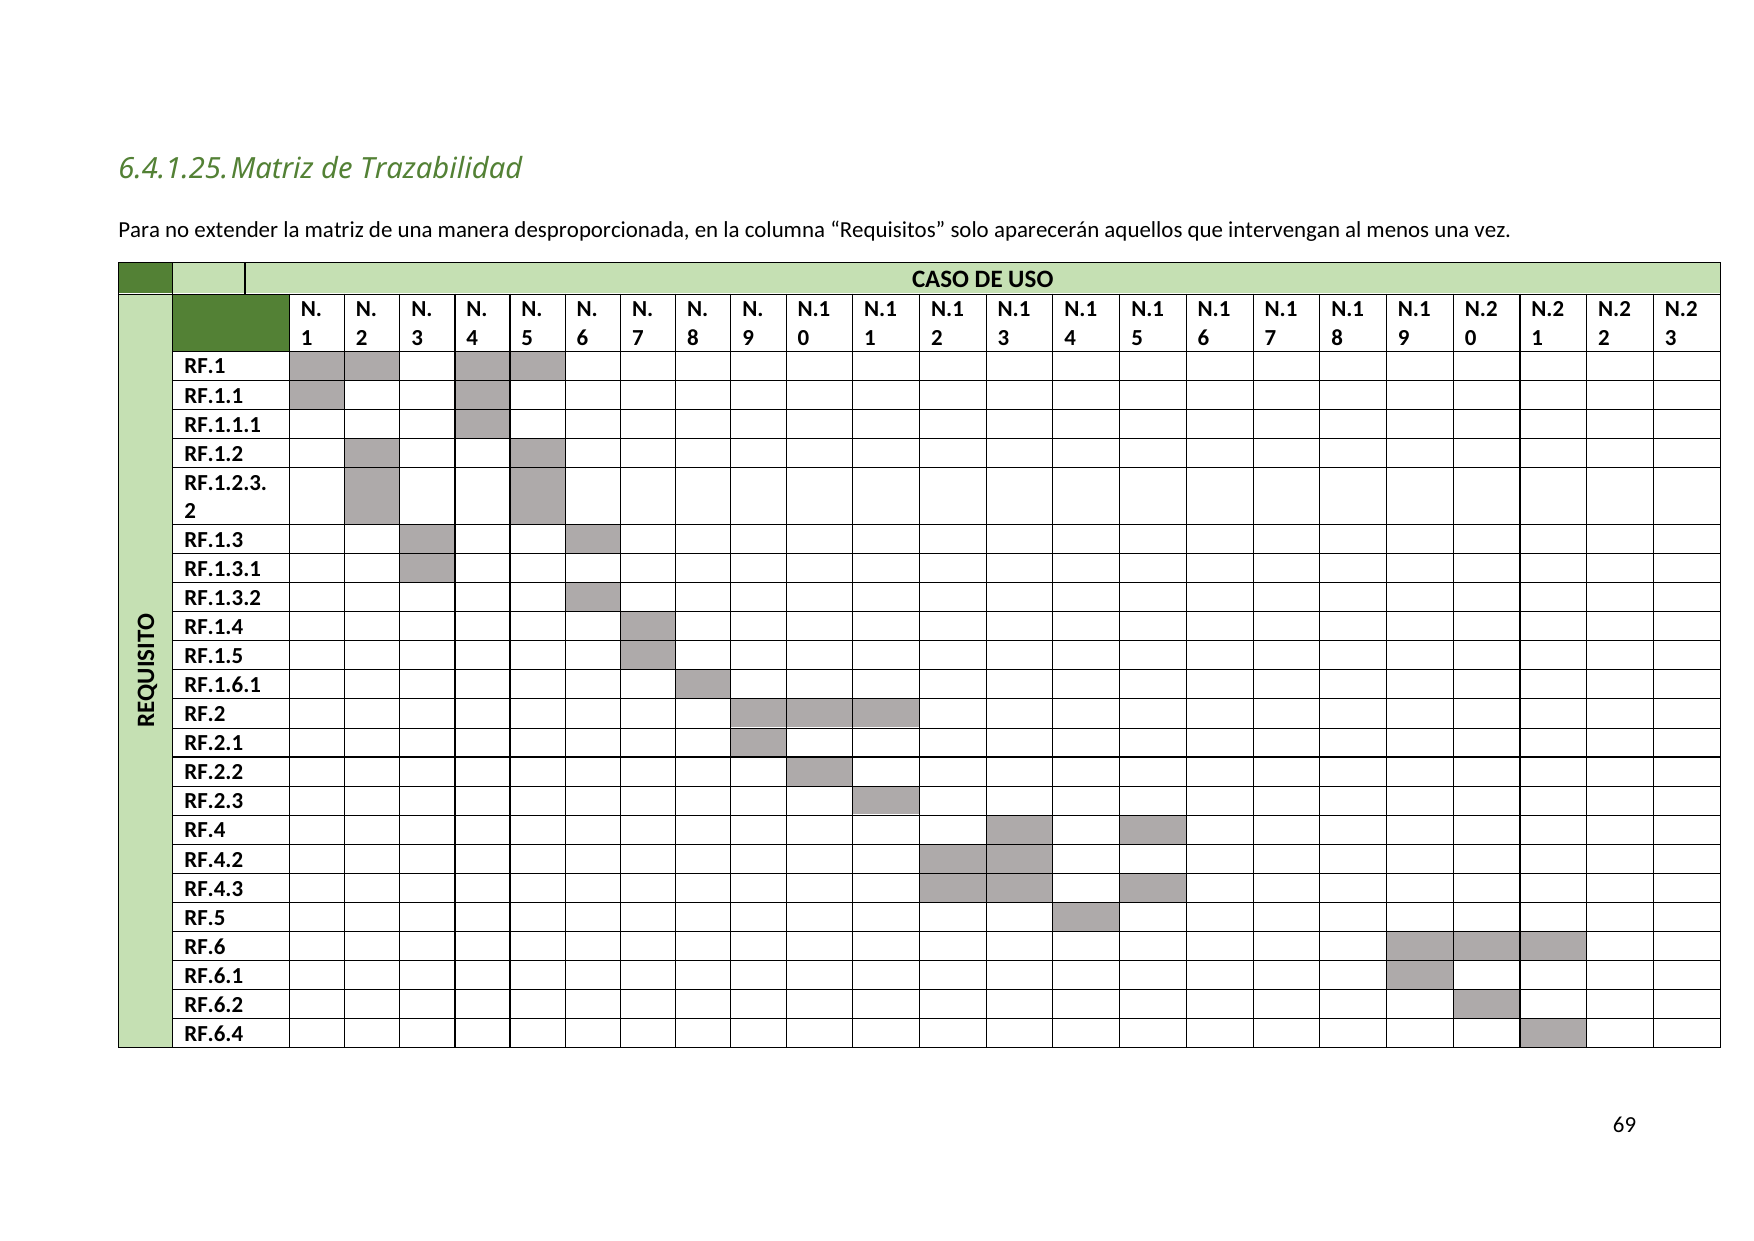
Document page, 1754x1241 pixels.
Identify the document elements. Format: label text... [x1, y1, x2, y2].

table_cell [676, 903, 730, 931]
table_cell N.11 [853, 295, 919, 351]
table_cell [731, 468, 786, 524]
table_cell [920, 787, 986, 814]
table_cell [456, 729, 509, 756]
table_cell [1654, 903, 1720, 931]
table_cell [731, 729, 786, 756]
table_cell [1521, 554, 1586, 582]
table_cell [456, 381, 509, 409]
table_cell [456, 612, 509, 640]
table_cell N.19 [1387, 295, 1453, 351]
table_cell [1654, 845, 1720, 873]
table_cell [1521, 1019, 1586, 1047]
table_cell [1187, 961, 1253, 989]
table_cell [853, 410, 919, 438]
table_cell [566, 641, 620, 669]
table_cell N.13 [987, 295, 1052, 351]
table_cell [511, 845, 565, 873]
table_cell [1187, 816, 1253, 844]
table_cell [676, 583, 730, 611]
table_cell [1254, 439, 1319, 467]
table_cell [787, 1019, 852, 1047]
table_cell [290, 554, 344, 582]
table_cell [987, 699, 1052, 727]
table_cell [566, 410, 620, 438]
table_cell N.16 [1187, 295, 1253, 351]
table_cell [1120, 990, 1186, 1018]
table_cell [676, 381, 730, 409]
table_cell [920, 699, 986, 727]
table_cell [345, 583, 399, 611]
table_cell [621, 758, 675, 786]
table_cell RF.1.3.1 [173, 554, 289, 582]
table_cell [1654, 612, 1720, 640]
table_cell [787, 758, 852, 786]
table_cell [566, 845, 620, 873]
table_cell [1187, 525, 1253, 553]
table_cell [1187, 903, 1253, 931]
table_cell [1454, 410, 1519, 438]
table_cell [853, 352, 919, 380]
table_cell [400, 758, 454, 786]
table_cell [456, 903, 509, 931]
table_cell [400, 525, 454, 553]
table_cell [1387, 352, 1453, 380]
table_cell [1654, 352, 1720, 380]
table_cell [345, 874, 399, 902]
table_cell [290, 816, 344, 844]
table_cell [731, 352, 786, 380]
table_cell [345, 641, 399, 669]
table_cell [566, 583, 620, 611]
table_cell [787, 525, 852, 553]
table_header CASO DE USO [246, 263, 1720, 293]
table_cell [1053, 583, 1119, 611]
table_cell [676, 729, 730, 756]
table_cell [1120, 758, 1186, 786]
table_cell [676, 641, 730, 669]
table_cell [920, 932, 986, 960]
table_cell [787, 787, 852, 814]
table_cell [1387, 439, 1453, 467]
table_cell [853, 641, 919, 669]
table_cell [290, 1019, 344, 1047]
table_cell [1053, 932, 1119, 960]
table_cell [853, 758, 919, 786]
table_cell [400, 468, 454, 524]
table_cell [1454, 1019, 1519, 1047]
table_cell [1120, 525, 1186, 553]
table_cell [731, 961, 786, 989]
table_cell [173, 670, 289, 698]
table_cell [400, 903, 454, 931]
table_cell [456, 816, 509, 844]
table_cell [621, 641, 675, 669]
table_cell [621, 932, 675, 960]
table_cell [1587, 381, 1653, 409]
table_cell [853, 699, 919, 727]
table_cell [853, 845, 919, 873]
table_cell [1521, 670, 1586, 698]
table_cell [1587, 554, 1653, 582]
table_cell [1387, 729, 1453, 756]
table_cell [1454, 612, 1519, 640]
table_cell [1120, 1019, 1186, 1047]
table_cell [345, 410, 399, 438]
table_cell [1521, 525, 1586, 553]
table_cell [920, 381, 986, 409]
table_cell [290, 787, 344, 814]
table_cell [1320, 381, 1386, 409]
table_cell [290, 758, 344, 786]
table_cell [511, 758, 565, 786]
table_cell [400, 583, 454, 611]
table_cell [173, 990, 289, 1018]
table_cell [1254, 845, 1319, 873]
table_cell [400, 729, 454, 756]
table_cell [1454, 554, 1519, 582]
table_cell [987, 554, 1052, 582]
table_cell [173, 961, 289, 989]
table_cell [1587, 525, 1653, 553]
table_cell [345, 381, 399, 409]
table_cell [621, 410, 675, 438]
table_cell [987, 381, 1052, 409]
table_cell [400, 352, 454, 380]
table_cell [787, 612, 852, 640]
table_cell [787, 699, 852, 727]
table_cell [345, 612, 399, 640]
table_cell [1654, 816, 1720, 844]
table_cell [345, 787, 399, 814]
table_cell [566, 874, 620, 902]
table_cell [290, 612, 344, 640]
table_cell [1454, 525, 1519, 553]
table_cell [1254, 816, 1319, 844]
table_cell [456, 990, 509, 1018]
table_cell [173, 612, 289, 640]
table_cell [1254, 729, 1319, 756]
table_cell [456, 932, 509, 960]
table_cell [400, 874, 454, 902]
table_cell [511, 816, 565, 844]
table_cell [1254, 554, 1319, 582]
table_cell [1053, 525, 1119, 553]
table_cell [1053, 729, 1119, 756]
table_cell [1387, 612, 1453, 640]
table_cell [987, 439, 1052, 467]
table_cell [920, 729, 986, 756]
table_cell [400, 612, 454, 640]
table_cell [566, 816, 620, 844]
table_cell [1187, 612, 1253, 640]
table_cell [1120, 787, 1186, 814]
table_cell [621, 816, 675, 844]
table_cell [400, 381, 454, 409]
table_cell [400, 554, 454, 582]
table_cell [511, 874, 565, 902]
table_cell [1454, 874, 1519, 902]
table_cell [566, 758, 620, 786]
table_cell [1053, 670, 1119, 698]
table_cell [456, 410, 509, 438]
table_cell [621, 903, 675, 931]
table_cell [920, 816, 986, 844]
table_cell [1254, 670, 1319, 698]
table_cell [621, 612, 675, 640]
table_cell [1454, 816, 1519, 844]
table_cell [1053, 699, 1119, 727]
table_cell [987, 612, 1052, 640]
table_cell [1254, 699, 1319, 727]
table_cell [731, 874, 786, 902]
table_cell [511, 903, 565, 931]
table_cell [345, 554, 399, 582]
table_cell [621, 583, 675, 611]
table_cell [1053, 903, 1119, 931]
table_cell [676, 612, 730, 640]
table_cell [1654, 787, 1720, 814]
table_cell [1120, 439, 1186, 467]
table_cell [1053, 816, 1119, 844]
table_cell [621, 381, 675, 409]
table_cell [1053, 554, 1119, 582]
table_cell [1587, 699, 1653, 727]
table_cell [676, 439, 730, 467]
table_cell [1120, 410, 1186, 438]
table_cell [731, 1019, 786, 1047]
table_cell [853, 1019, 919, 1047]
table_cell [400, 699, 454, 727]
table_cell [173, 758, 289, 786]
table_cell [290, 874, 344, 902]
table_cell [290, 352, 344, 380]
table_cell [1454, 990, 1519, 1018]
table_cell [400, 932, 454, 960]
table_cell [566, 381, 620, 409]
table_cell [853, 468, 919, 524]
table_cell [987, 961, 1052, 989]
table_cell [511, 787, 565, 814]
table_cell [1654, 381, 1720, 409]
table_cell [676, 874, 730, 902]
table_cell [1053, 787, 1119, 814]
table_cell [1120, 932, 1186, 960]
table_cell [621, 439, 675, 467]
table_cell [1654, 410, 1720, 438]
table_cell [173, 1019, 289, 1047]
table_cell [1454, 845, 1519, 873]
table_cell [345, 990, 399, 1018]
table_cell N.20 [1454, 295, 1519, 351]
table_cell [731, 583, 786, 611]
table_cell [290, 468, 344, 524]
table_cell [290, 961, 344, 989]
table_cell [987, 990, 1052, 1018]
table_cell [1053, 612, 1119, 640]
table_cell [1320, 554, 1386, 582]
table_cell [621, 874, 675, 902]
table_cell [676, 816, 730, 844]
table_cell [920, 352, 986, 380]
table_cell RF.1 [173, 352, 289, 380]
table_cell [1053, 410, 1119, 438]
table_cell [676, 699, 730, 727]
table_cell [1320, 352, 1386, 380]
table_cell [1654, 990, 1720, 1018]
table_cell [853, 525, 919, 553]
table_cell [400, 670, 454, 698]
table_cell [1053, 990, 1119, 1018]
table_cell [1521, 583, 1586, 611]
table_cell N.15 [1120, 295, 1186, 351]
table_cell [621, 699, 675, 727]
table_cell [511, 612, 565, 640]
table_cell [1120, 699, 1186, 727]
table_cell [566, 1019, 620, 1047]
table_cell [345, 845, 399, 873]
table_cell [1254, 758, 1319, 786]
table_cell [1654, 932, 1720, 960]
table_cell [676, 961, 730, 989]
table_cell RF.1.1 [173, 381, 289, 409]
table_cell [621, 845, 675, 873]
table_cell [676, 410, 730, 438]
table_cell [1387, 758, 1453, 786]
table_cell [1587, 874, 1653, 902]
table_cell [511, 554, 565, 582]
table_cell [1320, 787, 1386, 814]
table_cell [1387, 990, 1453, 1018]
table_cell [731, 554, 786, 582]
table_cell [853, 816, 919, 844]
table_cell N.9 [731, 295, 786, 351]
table_cell [920, 468, 986, 524]
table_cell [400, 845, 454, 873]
table_cell RF.1.2.3.2 [173, 468, 289, 524]
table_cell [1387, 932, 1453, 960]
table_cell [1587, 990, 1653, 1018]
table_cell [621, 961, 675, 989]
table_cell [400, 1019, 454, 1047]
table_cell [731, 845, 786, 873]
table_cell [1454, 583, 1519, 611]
table_cell [456, 525, 509, 553]
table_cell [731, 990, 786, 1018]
table_cell [787, 410, 852, 438]
table_cell [566, 554, 620, 582]
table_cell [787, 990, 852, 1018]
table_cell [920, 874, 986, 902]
table_cell [1521, 410, 1586, 438]
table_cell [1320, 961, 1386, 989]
table_header [173, 263, 244, 293]
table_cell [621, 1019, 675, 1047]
table_cell N.3 [400, 295, 454, 351]
table_cell [173, 295, 289, 351]
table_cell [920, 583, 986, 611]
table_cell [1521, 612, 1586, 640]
table_cell [787, 554, 852, 582]
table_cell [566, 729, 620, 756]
table_cell N.22 [1587, 295, 1653, 351]
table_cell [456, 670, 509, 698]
table_cell N.5 [511, 295, 565, 351]
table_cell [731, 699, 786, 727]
table_cell [621, 525, 675, 553]
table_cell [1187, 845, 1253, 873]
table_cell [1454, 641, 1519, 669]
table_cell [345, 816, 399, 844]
table_cell [345, 439, 399, 467]
table_cell [1387, 410, 1453, 438]
table_cell [1454, 381, 1519, 409]
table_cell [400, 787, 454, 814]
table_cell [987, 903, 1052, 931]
table_cell N.14 [1053, 295, 1119, 351]
table_cell [456, 583, 509, 611]
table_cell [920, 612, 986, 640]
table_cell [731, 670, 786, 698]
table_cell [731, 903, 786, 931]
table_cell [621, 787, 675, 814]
table_cell N.23 [1654, 295, 1720, 351]
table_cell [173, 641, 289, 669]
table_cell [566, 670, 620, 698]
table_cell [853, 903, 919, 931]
table_cell [400, 410, 454, 438]
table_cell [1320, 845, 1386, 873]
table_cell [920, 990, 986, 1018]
table_cell [511, 468, 565, 524]
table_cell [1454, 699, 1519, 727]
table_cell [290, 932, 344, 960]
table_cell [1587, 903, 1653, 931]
table_cell [1187, 352, 1253, 380]
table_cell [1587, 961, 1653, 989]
table_cell [1120, 468, 1186, 524]
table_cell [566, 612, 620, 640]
table_cell [290, 410, 344, 438]
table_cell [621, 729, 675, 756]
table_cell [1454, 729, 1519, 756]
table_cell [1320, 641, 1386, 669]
table_cell RF.1.1.1 [173, 410, 289, 438]
table_cell [1654, 554, 1720, 582]
table_cell [1187, 381, 1253, 409]
table_cell [853, 439, 919, 467]
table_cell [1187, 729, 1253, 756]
table_cell [345, 525, 399, 553]
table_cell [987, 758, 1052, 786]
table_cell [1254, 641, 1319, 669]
table_cell [787, 468, 852, 524]
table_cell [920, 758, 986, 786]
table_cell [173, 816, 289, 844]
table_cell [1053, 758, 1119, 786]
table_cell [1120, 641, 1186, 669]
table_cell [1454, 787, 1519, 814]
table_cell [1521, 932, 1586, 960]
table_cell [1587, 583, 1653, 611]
table_cell [676, 352, 730, 380]
table_cell [511, 381, 565, 409]
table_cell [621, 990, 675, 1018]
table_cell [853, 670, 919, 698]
table_cell [290, 381, 344, 409]
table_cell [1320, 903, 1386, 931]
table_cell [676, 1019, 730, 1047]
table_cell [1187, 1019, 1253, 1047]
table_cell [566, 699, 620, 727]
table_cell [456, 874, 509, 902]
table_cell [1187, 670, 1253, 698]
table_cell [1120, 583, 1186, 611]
table_cell [290, 439, 344, 467]
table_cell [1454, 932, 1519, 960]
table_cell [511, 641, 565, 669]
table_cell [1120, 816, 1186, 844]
table_cell N.2 [345, 295, 399, 351]
table_cell [1454, 352, 1519, 380]
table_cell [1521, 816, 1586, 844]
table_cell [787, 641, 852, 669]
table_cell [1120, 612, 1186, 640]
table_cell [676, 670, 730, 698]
table_cell [920, 439, 986, 467]
table_cell [1521, 439, 1586, 467]
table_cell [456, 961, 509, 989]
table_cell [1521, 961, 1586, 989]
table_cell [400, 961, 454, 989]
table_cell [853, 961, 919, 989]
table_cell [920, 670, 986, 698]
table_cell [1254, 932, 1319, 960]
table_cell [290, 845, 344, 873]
table_cell N.12 [920, 295, 986, 351]
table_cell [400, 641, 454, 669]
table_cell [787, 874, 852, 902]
table_cell [1454, 439, 1519, 467]
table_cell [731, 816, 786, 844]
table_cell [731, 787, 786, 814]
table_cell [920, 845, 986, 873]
table_cell [676, 468, 730, 524]
table_cell N.6 [566, 295, 620, 351]
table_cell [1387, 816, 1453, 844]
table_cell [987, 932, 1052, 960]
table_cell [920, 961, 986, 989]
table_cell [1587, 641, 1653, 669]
table_cell [511, 525, 565, 553]
table_cell [1587, 468, 1653, 524]
table_cell [787, 352, 852, 380]
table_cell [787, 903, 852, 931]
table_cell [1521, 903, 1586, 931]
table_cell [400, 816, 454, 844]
table_cell [676, 554, 730, 582]
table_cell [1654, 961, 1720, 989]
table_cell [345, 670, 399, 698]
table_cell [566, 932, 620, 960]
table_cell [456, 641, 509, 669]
table_cell [511, 439, 565, 467]
table_cell [1120, 554, 1186, 582]
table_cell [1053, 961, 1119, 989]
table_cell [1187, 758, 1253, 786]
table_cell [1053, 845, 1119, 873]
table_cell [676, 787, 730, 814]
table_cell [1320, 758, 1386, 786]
table_cell [345, 352, 399, 380]
table_cell N.18 [1320, 295, 1386, 351]
table_cell [1120, 352, 1186, 380]
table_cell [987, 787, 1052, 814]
table_cell [1387, 468, 1453, 524]
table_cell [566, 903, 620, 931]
text Para no extender la matriz de una manera desproporcionada, en la columna “Requisitos” solo aparecerán aquellos que intervengan al menos una vez. [118, 215, 1636, 243]
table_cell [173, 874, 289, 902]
table_cell [787, 381, 852, 409]
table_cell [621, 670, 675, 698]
table_cell [920, 525, 986, 553]
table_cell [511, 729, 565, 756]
table_cell [511, 410, 565, 438]
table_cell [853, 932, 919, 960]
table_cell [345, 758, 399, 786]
table_cell [566, 439, 620, 467]
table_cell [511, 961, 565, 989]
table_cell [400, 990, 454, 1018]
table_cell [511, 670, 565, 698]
table_cell [456, 439, 509, 467]
table_cell N.7 [621, 295, 675, 351]
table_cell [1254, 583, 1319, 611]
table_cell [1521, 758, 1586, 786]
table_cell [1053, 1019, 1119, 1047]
table_cell [1587, 352, 1653, 380]
table_cell RF.1.3 [173, 525, 289, 553]
table_cell [400, 439, 454, 467]
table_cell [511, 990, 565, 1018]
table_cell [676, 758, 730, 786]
table_cell [1254, 525, 1319, 553]
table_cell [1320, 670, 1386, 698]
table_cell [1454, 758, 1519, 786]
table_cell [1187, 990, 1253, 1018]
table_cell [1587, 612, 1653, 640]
table_cell N.21 [1521, 295, 1586, 351]
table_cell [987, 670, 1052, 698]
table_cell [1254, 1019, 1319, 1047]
table_cell [987, 525, 1052, 553]
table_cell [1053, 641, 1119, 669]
table_cell [1320, 439, 1386, 467]
table_cell [731, 381, 786, 409]
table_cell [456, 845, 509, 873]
table_cell [1521, 381, 1586, 409]
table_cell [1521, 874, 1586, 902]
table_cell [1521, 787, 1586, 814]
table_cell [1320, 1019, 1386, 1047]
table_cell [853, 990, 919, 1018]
table_cell [920, 410, 986, 438]
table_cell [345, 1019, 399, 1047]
table_header [119, 263, 172, 293]
table_cell [1587, 410, 1653, 438]
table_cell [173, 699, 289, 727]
table_cell [1654, 468, 1720, 524]
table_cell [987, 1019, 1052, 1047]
table_cell [1320, 468, 1386, 524]
table_cell [1254, 410, 1319, 438]
table_cell [1254, 468, 1319, 524]
table_cell N.4 [456, 295, 509, 351]
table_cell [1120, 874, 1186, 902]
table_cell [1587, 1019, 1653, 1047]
table_cell [1187, 439, 1253, 467]
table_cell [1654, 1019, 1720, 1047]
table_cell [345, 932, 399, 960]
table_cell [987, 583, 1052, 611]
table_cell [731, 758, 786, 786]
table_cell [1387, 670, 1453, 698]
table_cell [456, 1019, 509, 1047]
table_cell [566, 468, 620, 524]
table_cell N.17 [1254, 295, 1319, 351]
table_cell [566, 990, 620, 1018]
table_cell [511, 583, 565, 611]
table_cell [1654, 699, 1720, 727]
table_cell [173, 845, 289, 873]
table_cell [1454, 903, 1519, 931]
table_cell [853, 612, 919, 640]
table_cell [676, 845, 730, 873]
table_cell N.10 [787, 295, 852, 351]
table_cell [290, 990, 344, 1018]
table_cell [1654, 439, 1720, 467]
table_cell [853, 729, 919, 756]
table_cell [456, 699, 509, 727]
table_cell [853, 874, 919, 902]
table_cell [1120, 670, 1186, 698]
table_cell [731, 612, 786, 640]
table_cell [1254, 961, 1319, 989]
table_cell [566, 525, 620, 553]
table_cell [345, 468, 399, 524]
table_cell [1053, 381, 1119, 409]
table_cell [1320, 525, 1386, 553]
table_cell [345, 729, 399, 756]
table_cell [1654, 525, 1720, 553]
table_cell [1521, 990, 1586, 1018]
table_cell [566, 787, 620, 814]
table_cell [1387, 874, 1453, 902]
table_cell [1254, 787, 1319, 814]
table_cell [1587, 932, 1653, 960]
table_cell [987, 352, 1052, 380]
table_cell RF.1.3.2 [173, 583, 289, 611]
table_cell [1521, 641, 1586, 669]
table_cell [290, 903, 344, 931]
table_cell [621, 554, 675, 582]
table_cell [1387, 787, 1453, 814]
table_cell [1320, 410, 1386, 438]
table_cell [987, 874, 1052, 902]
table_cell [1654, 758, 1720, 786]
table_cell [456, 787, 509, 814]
table_cell [987, 410, 1052, 438]
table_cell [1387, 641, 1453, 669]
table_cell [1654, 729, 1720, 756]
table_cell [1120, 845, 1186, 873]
table_cell [853, 381, 919, 409]
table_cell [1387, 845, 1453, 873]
table_cell [456, 468, 509, 524]
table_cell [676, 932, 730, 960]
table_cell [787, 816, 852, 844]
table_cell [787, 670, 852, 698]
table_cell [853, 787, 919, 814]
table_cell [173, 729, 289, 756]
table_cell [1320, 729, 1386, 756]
table_cell [1053, 352, 1119, 380]
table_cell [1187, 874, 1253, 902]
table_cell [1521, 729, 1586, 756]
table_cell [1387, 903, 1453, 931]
table_cell [621, 352, 675, 380]
table_cell [1521, 468, 1586, 524]
table_cell [1387, 381, 1453, 409]
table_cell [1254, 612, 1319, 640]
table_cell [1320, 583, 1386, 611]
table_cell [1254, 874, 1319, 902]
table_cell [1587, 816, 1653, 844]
table_cell [920, 554, 986, 582]
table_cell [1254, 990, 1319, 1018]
table_cell RF.1.2 [173, 439, 289, 467]
table_cell [290, 583, 344, 611]
table_cell [1053, 439, 1119, 467]
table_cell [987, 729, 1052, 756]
table_cell [1254, 381, 1319, 409]
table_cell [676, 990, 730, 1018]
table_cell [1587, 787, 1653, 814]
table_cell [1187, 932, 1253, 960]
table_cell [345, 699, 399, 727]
table_cell [290, 525, 344, 553]
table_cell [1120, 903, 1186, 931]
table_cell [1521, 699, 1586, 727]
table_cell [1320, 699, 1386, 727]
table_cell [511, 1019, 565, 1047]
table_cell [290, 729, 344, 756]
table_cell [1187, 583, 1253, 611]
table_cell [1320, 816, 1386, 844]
table_cell [676, 525, 730, 553]
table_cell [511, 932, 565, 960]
table_cell [1521, 352, 1586, 380]
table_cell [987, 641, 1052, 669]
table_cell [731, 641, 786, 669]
table_cell [731, 525, 786, 553]
table_cell [1187, 554, 1253, 582]
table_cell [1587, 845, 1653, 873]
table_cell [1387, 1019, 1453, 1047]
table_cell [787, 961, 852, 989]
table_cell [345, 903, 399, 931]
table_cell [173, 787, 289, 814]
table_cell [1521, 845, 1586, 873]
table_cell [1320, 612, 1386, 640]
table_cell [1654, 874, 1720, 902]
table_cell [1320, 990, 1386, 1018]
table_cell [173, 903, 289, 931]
table_cell [1187, 468, 1253, 524]
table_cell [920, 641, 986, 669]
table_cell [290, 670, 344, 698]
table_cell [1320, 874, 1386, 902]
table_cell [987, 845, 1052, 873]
table_cell [987, 468, 1052, 524]
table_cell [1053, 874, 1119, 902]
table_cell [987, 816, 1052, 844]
table_cell [1254, 352, 1319, 380]
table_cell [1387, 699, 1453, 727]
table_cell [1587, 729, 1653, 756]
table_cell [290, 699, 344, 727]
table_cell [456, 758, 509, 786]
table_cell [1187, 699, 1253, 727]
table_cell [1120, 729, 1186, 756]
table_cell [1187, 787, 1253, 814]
table_cell [1053, 468, 1119, 524]
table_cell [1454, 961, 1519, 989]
table_cell [1454, 468, 1519, 524]
subtitle Matriz de Trazabilidad [118, 147, 1636, 187]
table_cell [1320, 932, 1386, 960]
table_cell [731, 410, 786, 438]
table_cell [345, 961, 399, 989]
table_cell N.8 [676, 295, 730, 351]
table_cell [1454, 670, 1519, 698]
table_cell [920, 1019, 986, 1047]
table_cell [1187, 410, 1253, 438]
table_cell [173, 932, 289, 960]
table_cell [566, 352, 620, 380]
table_cell [1587, 439, 1653, 467]
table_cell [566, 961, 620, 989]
table_cell [1387, 554, 1453, 582]
table_cell [853, 583, 919, 611]
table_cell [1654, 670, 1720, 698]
table_cell [787, 439, 852, 467]
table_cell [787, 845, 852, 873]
table_cell [456, 554, 509, 582]
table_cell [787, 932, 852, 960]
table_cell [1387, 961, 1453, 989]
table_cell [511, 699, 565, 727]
table_cell [787, 583, 852, 611]
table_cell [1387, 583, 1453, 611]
table_cell [1387, 525, 1453, 553]
table_cell [621, 468, 675, 524]
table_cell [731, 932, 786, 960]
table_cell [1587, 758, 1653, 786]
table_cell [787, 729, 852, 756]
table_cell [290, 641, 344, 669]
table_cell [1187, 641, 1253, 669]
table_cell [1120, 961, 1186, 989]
table_cell N.1 [290, 295, 344, 351]
table_cell [731, 439, 786, 467]
table_cell REQUISITO [119, 295, 172, 1047]
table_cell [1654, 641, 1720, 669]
table_cell [853, 554, 919, 582]
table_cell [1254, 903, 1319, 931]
table_cell [511, 352, 565, 380]
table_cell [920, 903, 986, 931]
table_cell [1120, 381, 1186, 409]
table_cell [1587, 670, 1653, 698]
table_cell [456, 352, 509, 380]
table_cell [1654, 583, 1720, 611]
